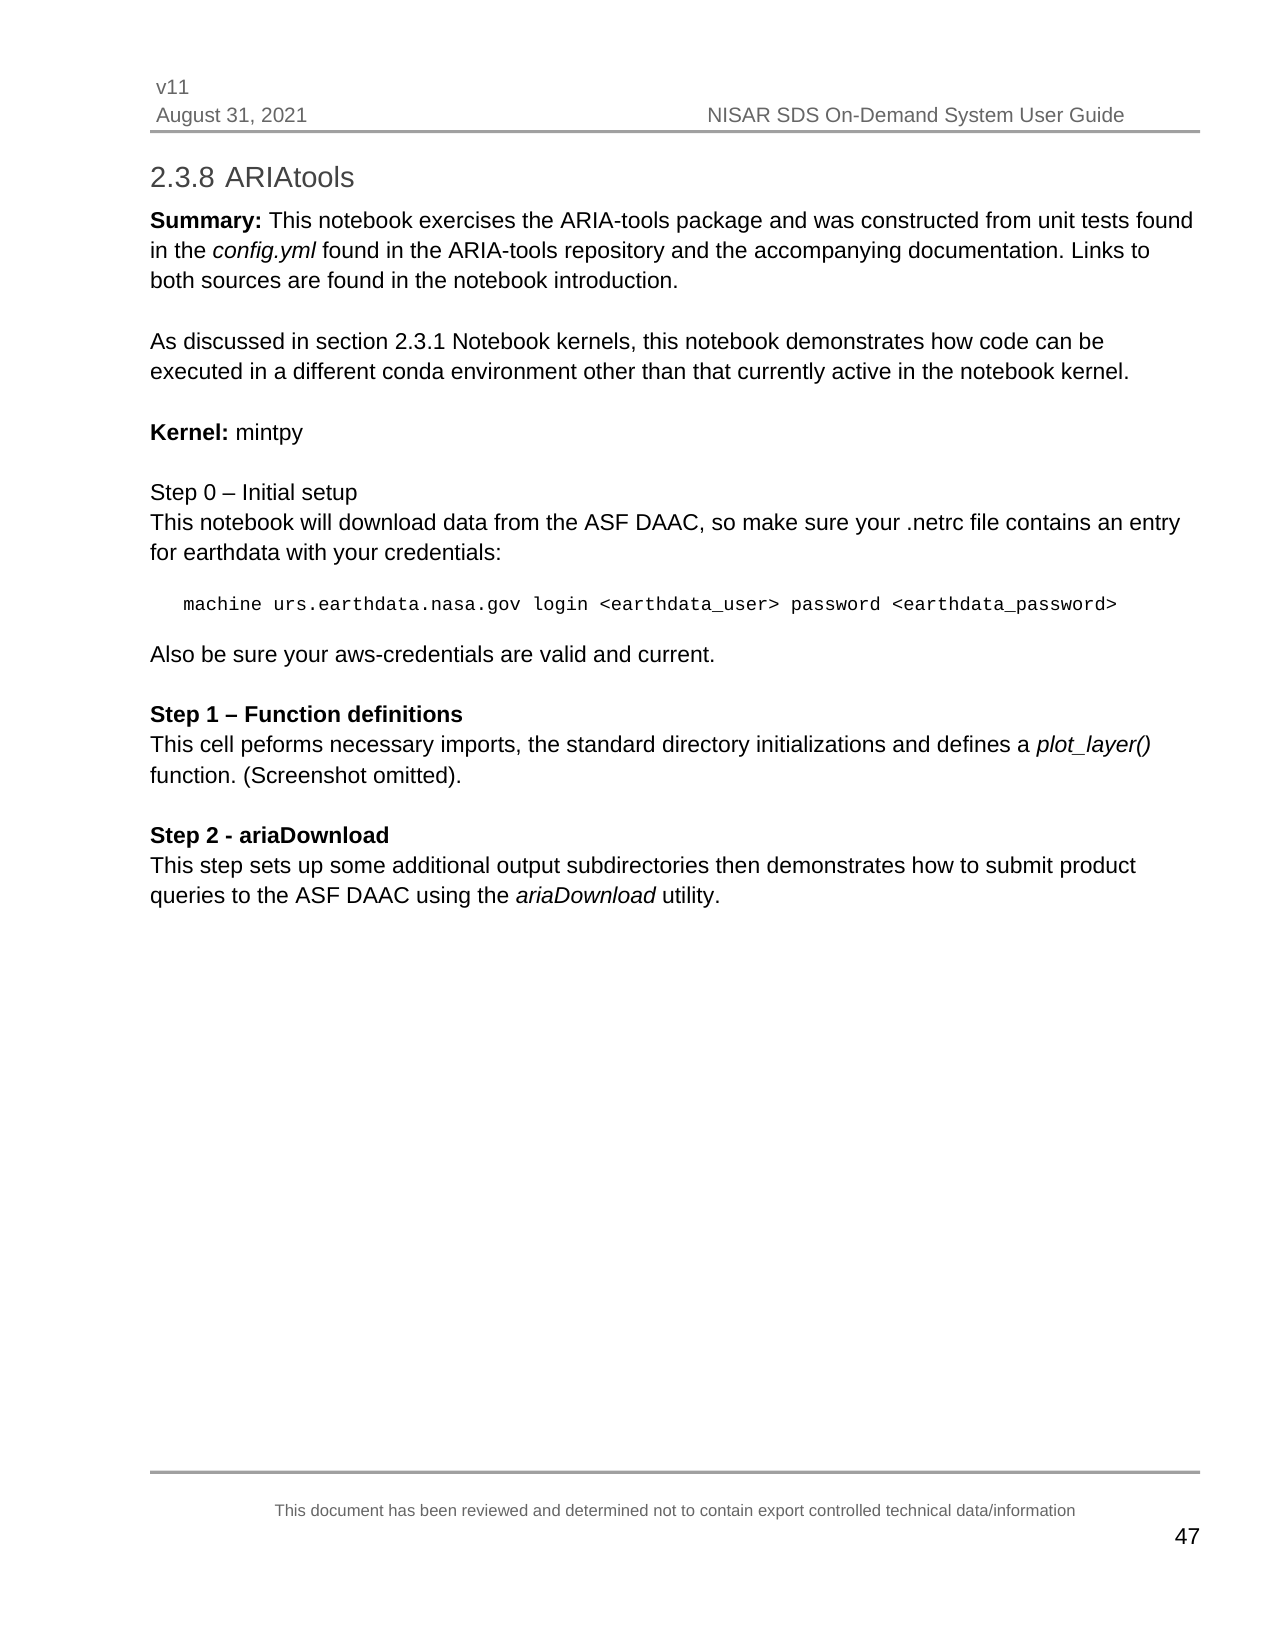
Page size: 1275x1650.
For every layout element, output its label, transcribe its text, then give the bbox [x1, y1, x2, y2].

text As discussed in section 2.3.1 Notebook kernels, this notebook demonstrates how code can be executed in a different conda environment other than that currently active in the notebook kernel. [150, 328, 1200, 384]
subtitle ARIAtools [150, 160, 1200, 194]
text Step 1 – Function definitions [150, 701, 1200, 728]
text This step sets up some additional output subdirectories then demonstrates how to submit product queries to the ASF DAAC using the ariaDownload utility. [150, 852, 1200, 909]
text Step 2 - ariaDownload [150, 822, 1200, 848]
text This cell peforms necessary imports, the standard directory initializations and defines a plot_layer() function. (Screenshot omitted). [150, 731, 1200, 788]
text Kernel: mintpy [150, 418, 1200, 445]
text Also be sure your aws-credentials are valid and current. [150, 641, 1200, 667]
text Summary: This notebook exercises the ARIA-tools package and was constructed from unit tests found in the config.yml found in the ARIA-tools repository and the accompanying documentation. Links to both sources are found in the notebook introduction. [150, 207, 1200, 294]
text Step 0 – Initial setup [150, 479, 1200, 505]
text machine urs.earthdata.nasa.gov login <earthdata_user> password <earthdata_password> [150, 594, 1150, 616]
text This notebook will download data from the ASF DAAC, so make sure your .netrc file contains an entry for earthdata with your credentials: [150, 509, 1200, 566]
